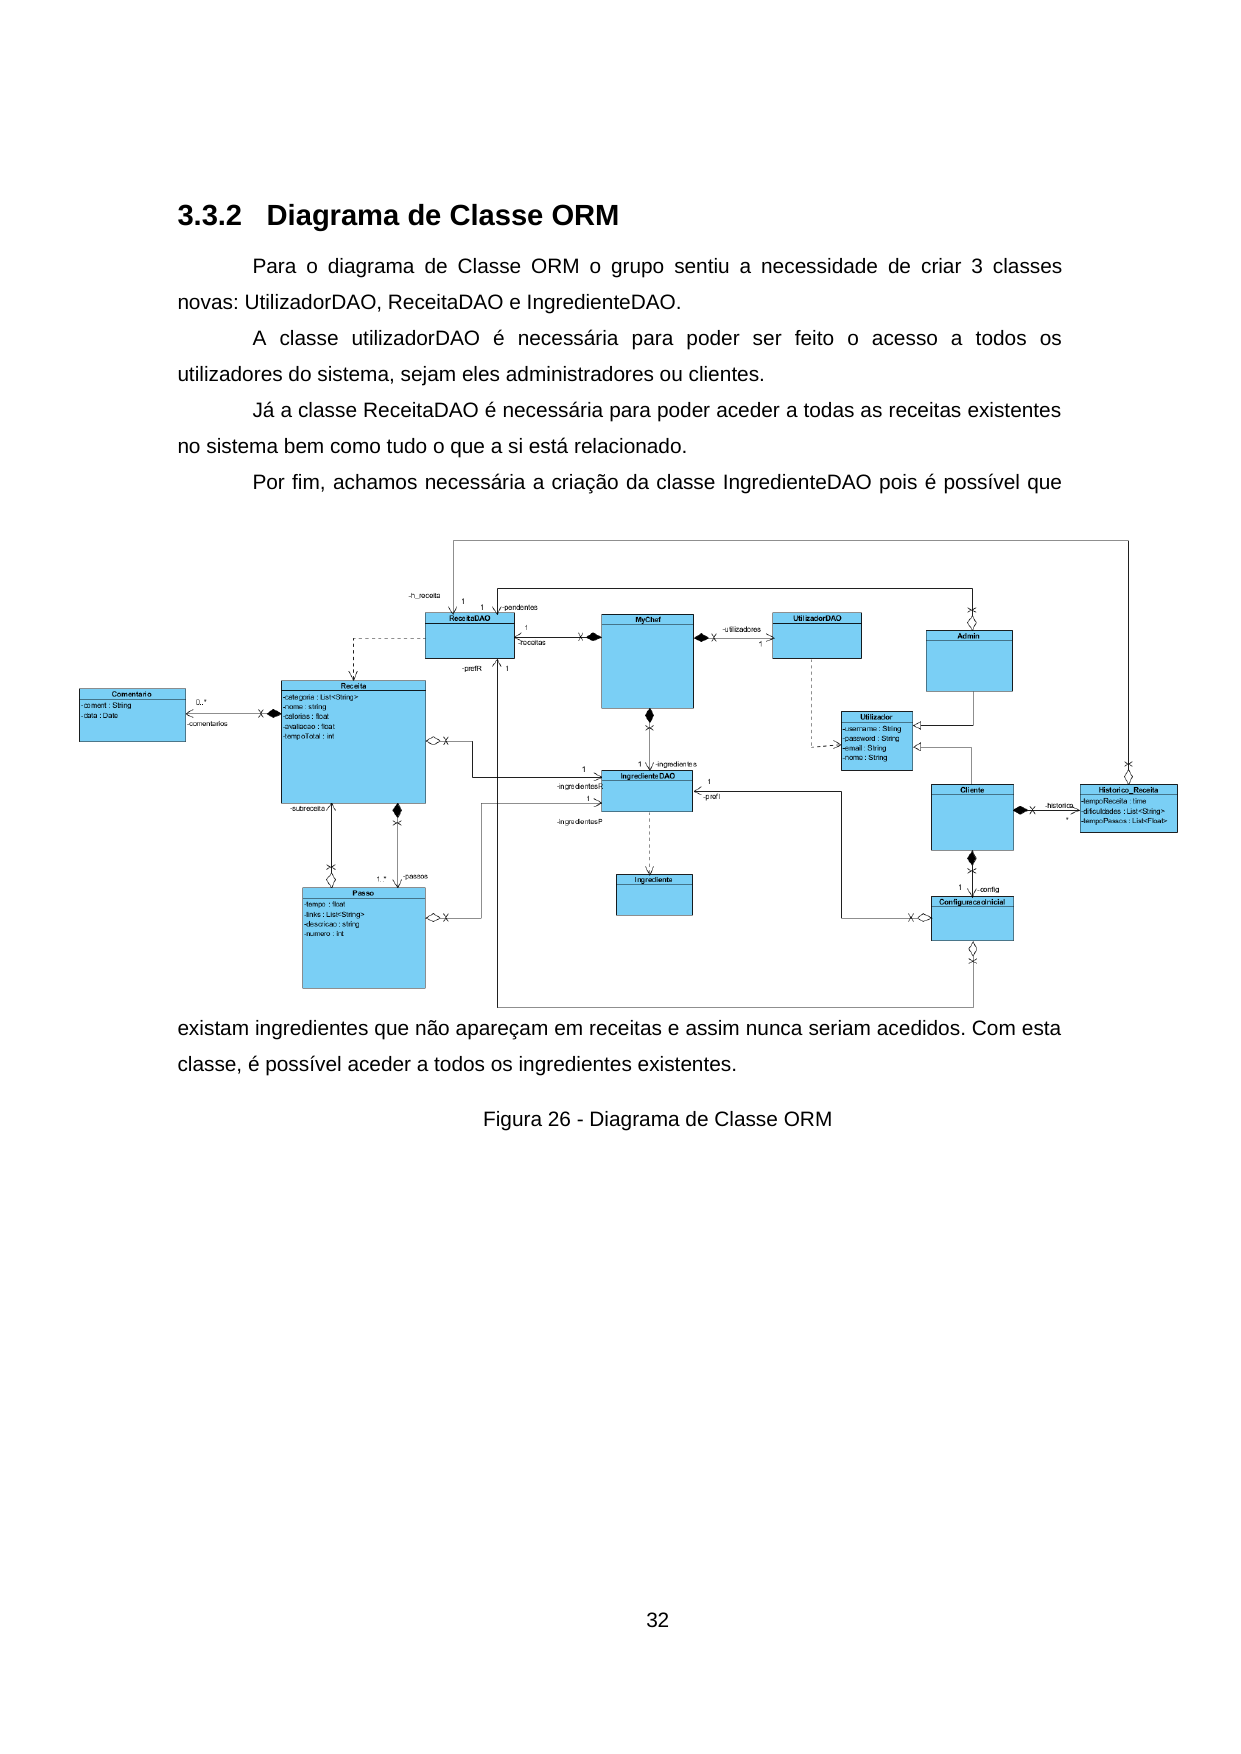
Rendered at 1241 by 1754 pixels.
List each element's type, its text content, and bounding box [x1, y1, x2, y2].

text Diagrama de Classe ORM [177, 198, 1063, 231]
text Por fim, achamos necessária a criação da classe IngredienteDAO pois é possível que existam ingredientes que não apareçam em receitas e assim nunca seriam acedidos. Com esta classe, é possível aceder a todos os ingredientes existentes. [177, 1016, 1063, 1076]
text Para o diagrama de Classe ORM o grupo sentiu a necessidade de criar 3 classes novas: UtilizadorDAO, ReceitaDAO e IngredienteDAO. [177, 254, 1063, 314]
text A classe utilizadorDAO é necessária para poder ser feito o acesso a todos os utilizadores do sistema, sejam eles administradores ou clientes. [177, 326, 1063, 386]
picture [76, 529, 1181, 1016]
text Por fim, achamos necessária a criação da classe IngredienteDAO pois é possível que existam ingredientes que não apareçam em receitas e assim nunca seriam acedidos. Com esta classe, é possível aceder a todos os ingredientes existentes. [177, 470, 1063, 529]
text Já a classe ReceitaDAO é necessária para poder aceder a todas as receitas existentes no sistema bem como tudo o que a si está relacionado. [177, 398, 1063, 458]
